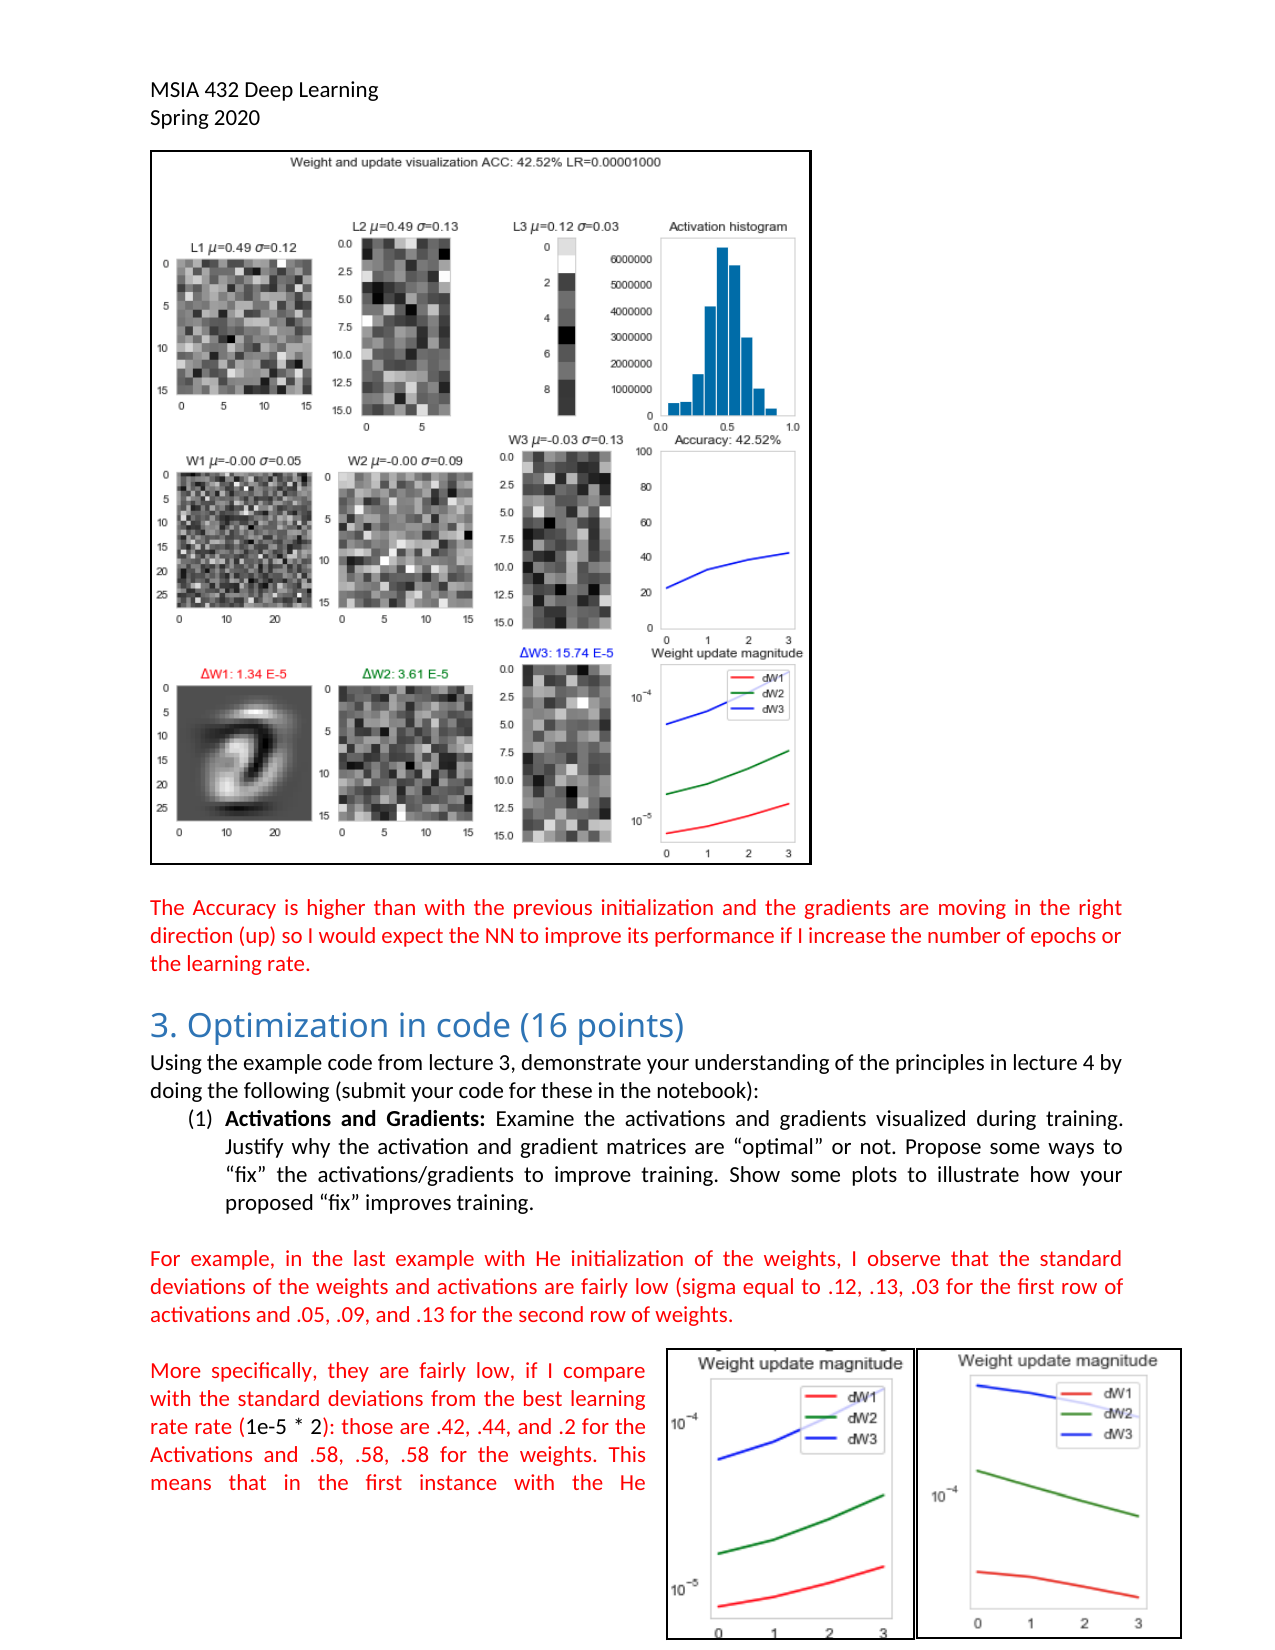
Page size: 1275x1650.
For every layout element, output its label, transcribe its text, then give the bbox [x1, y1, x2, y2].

picture [152, 152, 809, 863]
picture [918, 1350, 1180, 1637]
text The Accuracy is higher than with the previous initialization and the gradients are moving in the right direction (up) so I would expect the NN to improve its performance if I increase the number of epochs or the learning rate. [150, 893, 1125, 977]
text Using the example code from lecture 3, demonstrate your understanding of the principles in lecture 4 by doing the following (submit your code for these in the notebook): [150, 1048, 1125, 1104]
subtitle 3. Optimization in code (16 points) [150, 1002, 1125, 1048]
list Activations and Gradients: Examine the activations and gradients visualized during training. Justify why the activation and gradient matrices are “optimal” or not. Propose some ways to “fix” the activations/gradients to improve training. Show some plots to illustrate how your proposed “fix” improves training. [187, 1104, 1125, 1216]
picture [668, 1350, 913, 1638]
text For example, in the last example with He initialization of the weights, I observe that the standard deviations of the weights and activations are fairly low (sigma equal to .12, .13, .03 for the first row of activations and .05, .09, and .13 for the second row of weights. [150, 1244, 1125, 1328]
